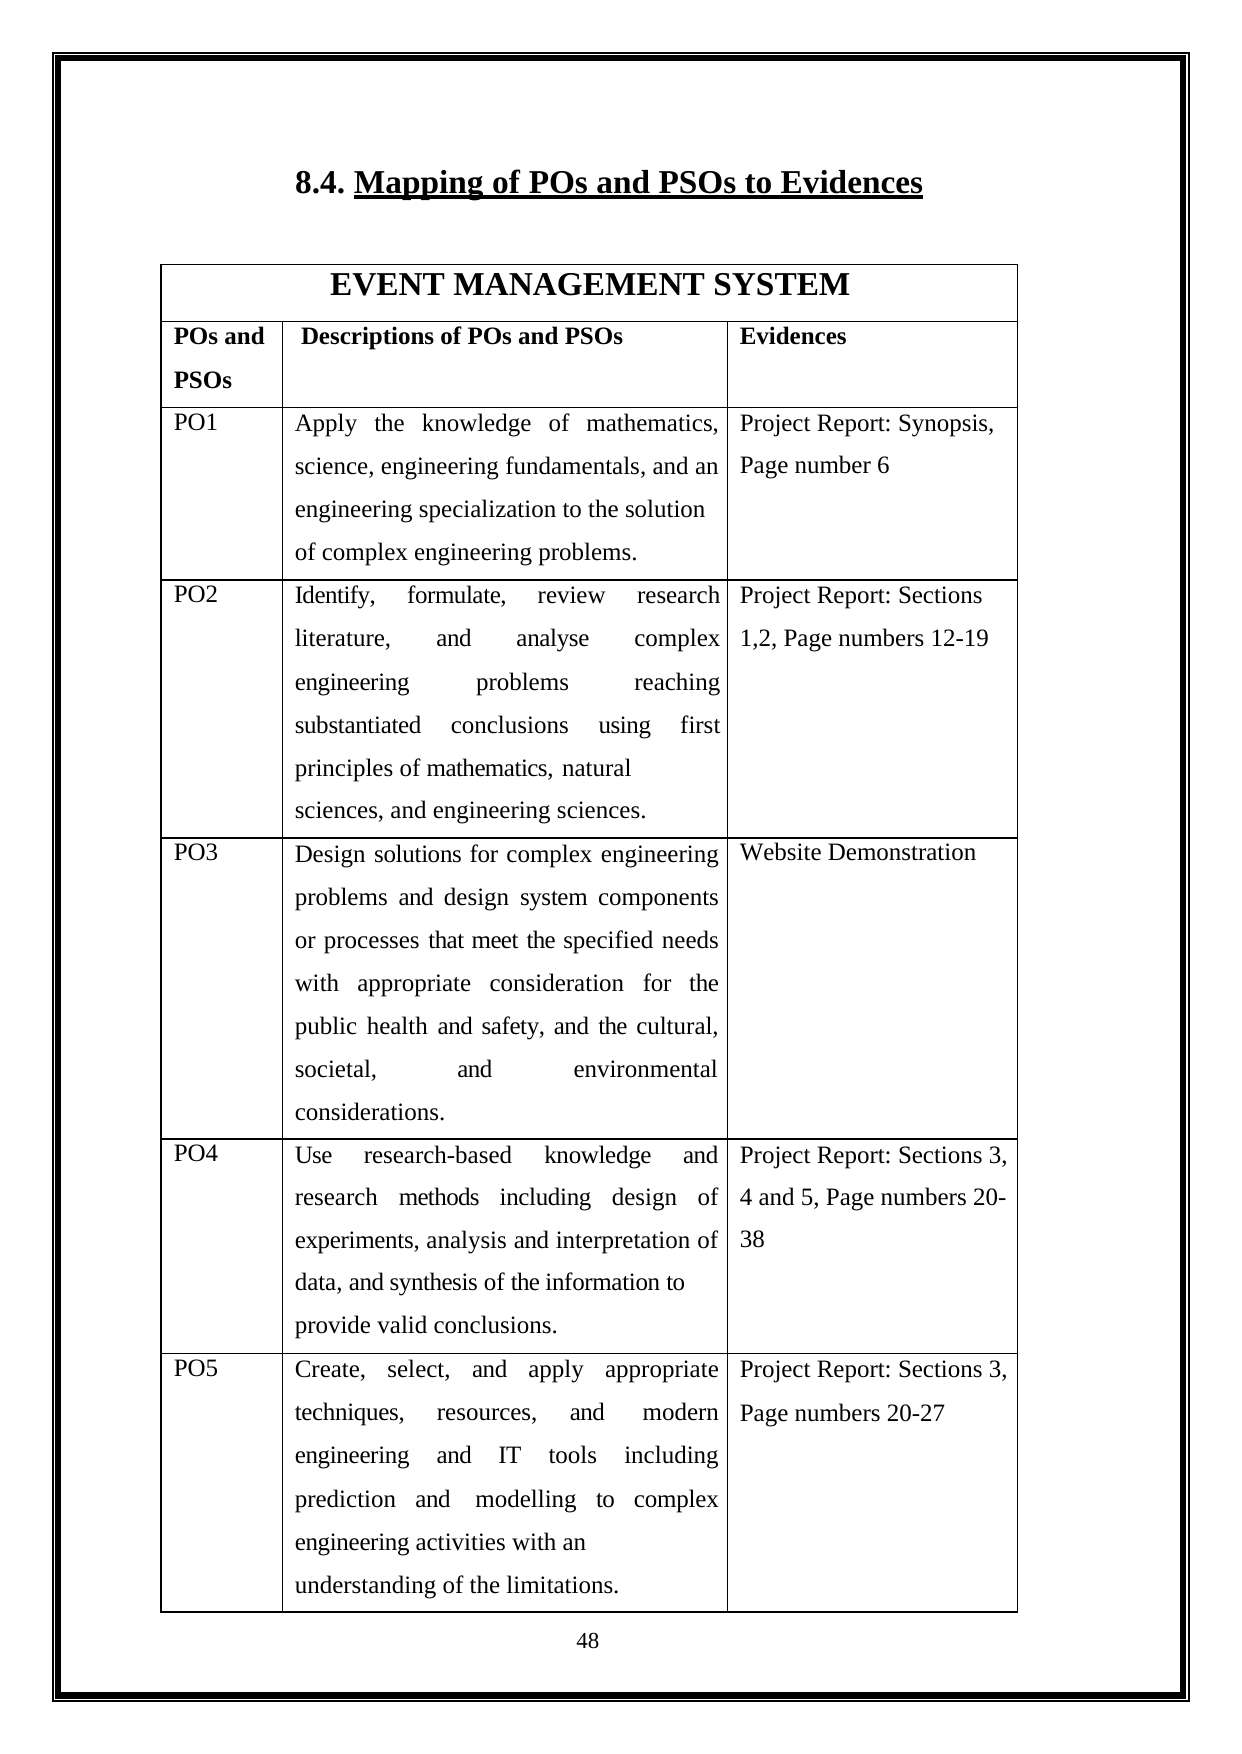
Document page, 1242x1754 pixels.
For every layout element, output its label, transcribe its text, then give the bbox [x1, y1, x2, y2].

table_cell PO5 [162, 1354, 282, 1611]
table_cell Evidences [728, 322, 1017, 407]
table_cell Identify, formulate, review research literature, and analyse complex engineering problems reaching substantiated conclusions using first principles of mathematics, natural sciences, and engineering sciences. [283, 581, 727, 837]
table_cell Project Report: Sections 1,2, Page numbers 12-19 [728, 581, 1017, 837]
table_header EVENT MANAGEMENT SYSTEM [162, 265, 1017, 321]
table_cell PO3 [162, 839, 282, 1138]
table_cell Apply the knowledge of mathematics, science, engineering fundamentals, and an engineering specialization to the solution of complex engineering problems. [283, 408, 727, 579]
table_cell Website Demonstration [728, 839, 1017, 1138]
subtitle Mapping of POs and PSOs to Evidences [295, 162, 1171, 201]
table_cell Project Report: Sections 3, Page numbers 20-27 [728, 1354, 1017, 1611]
table_cell PO4 [162, 1140, 282, 1353]
table_cell Create, select, and apply appropriate techniques, resources, and modern engineering and IT tools including prediction and modelling to complex engineering activities with an understanding of the limitations. [283, 1354, 727, 1611]
table_cell Descriptions of POs and PSOs [283, 322, 727, 407]
table_cell Project Report: Synopsis, Page number 6 [728, 408, 1017, 579]
table_cell PO1 [162, 408, 282, 579]
table_cell Project Report: Sections 3, 4 and 5, Page numbers 20- 38 [728, 1140, 1017, 1353]
table_cell Use research-based knowledge and research methods including design of experiments, analysis and interpretation of data, and synthesis of the information to provide valid conclusions. [283, 1140, 727, 1353]
table_cell POs and PSOs [162, 322, 282, 407]
table_cell PO2 [162, 581, 282, 837]
table_cell Design solutions for complex engineering problems and design system components or processes that meet the specified needs with appropriate consideration for the public health and safety, and the cultural, societal, and environmental considerations. [283, 839, 727, 1138]
